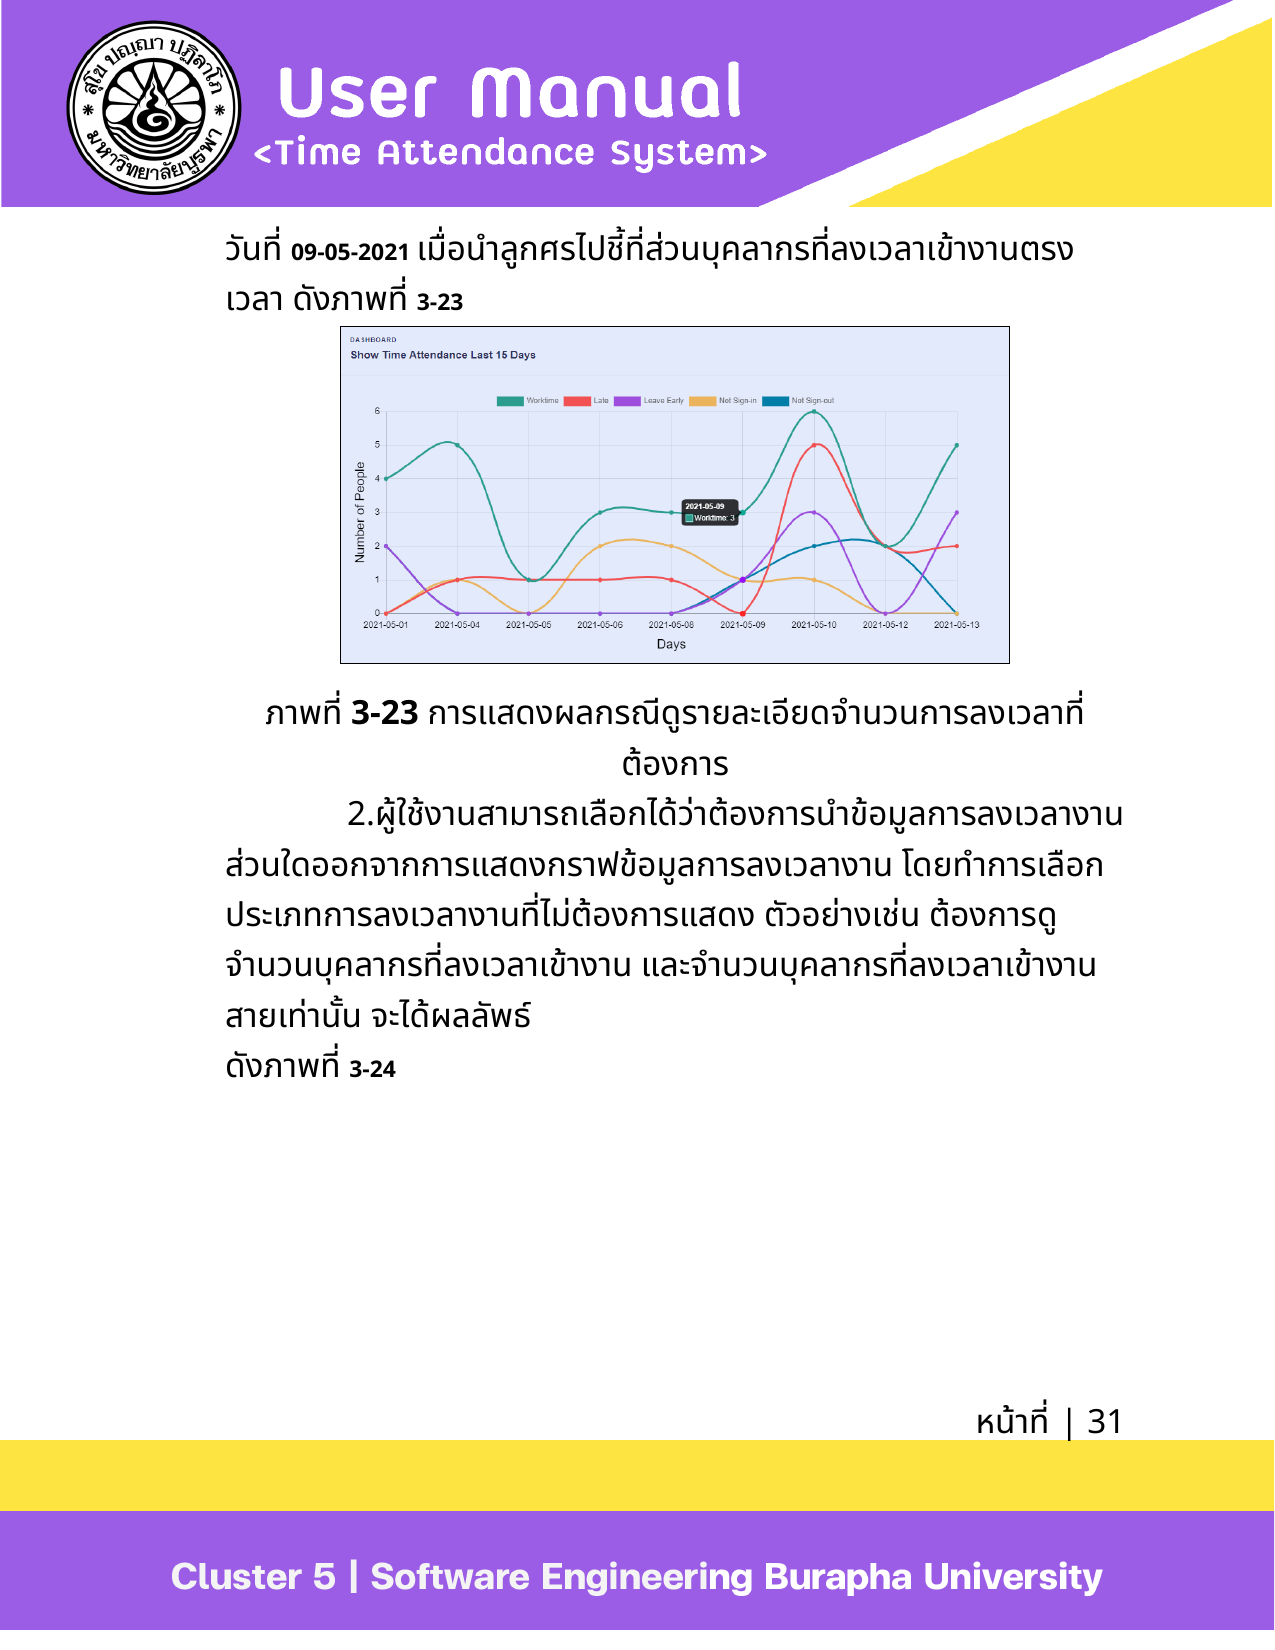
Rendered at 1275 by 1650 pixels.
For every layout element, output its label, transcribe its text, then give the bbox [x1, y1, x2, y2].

picture [341, 327, 1009, 663]
list ผู้ใช้งานสามารถเลือกได้ว่าต้องการนำข้อมูลการลงเวลางานส่วนใดออกจากการแสดงกราฟข้อมูลการลงเวลางาน โดยทำการเลือกประเภทการลงเวลางานที่ไม่ต้องการแสดง ตัวอย่างเช่น ต้องการดูจำนวนบุคลากรที่ลงเวลาเข้างาน และจำนวนบุคลากรที่ลงเวลาเข้างานสายเท่านั้น จะได้ผลลัพธ์ ดังภาพที่ 3-24 [225, 790, 1125, 1093]
picture [0, 1438, 1275, 1630]
text ภาพที่ 3-23 การแสดงผลกรณีดูรายละเอียดจำนวนการลงเวลาที่ต้องการ [225, 689, 1125, 790]
